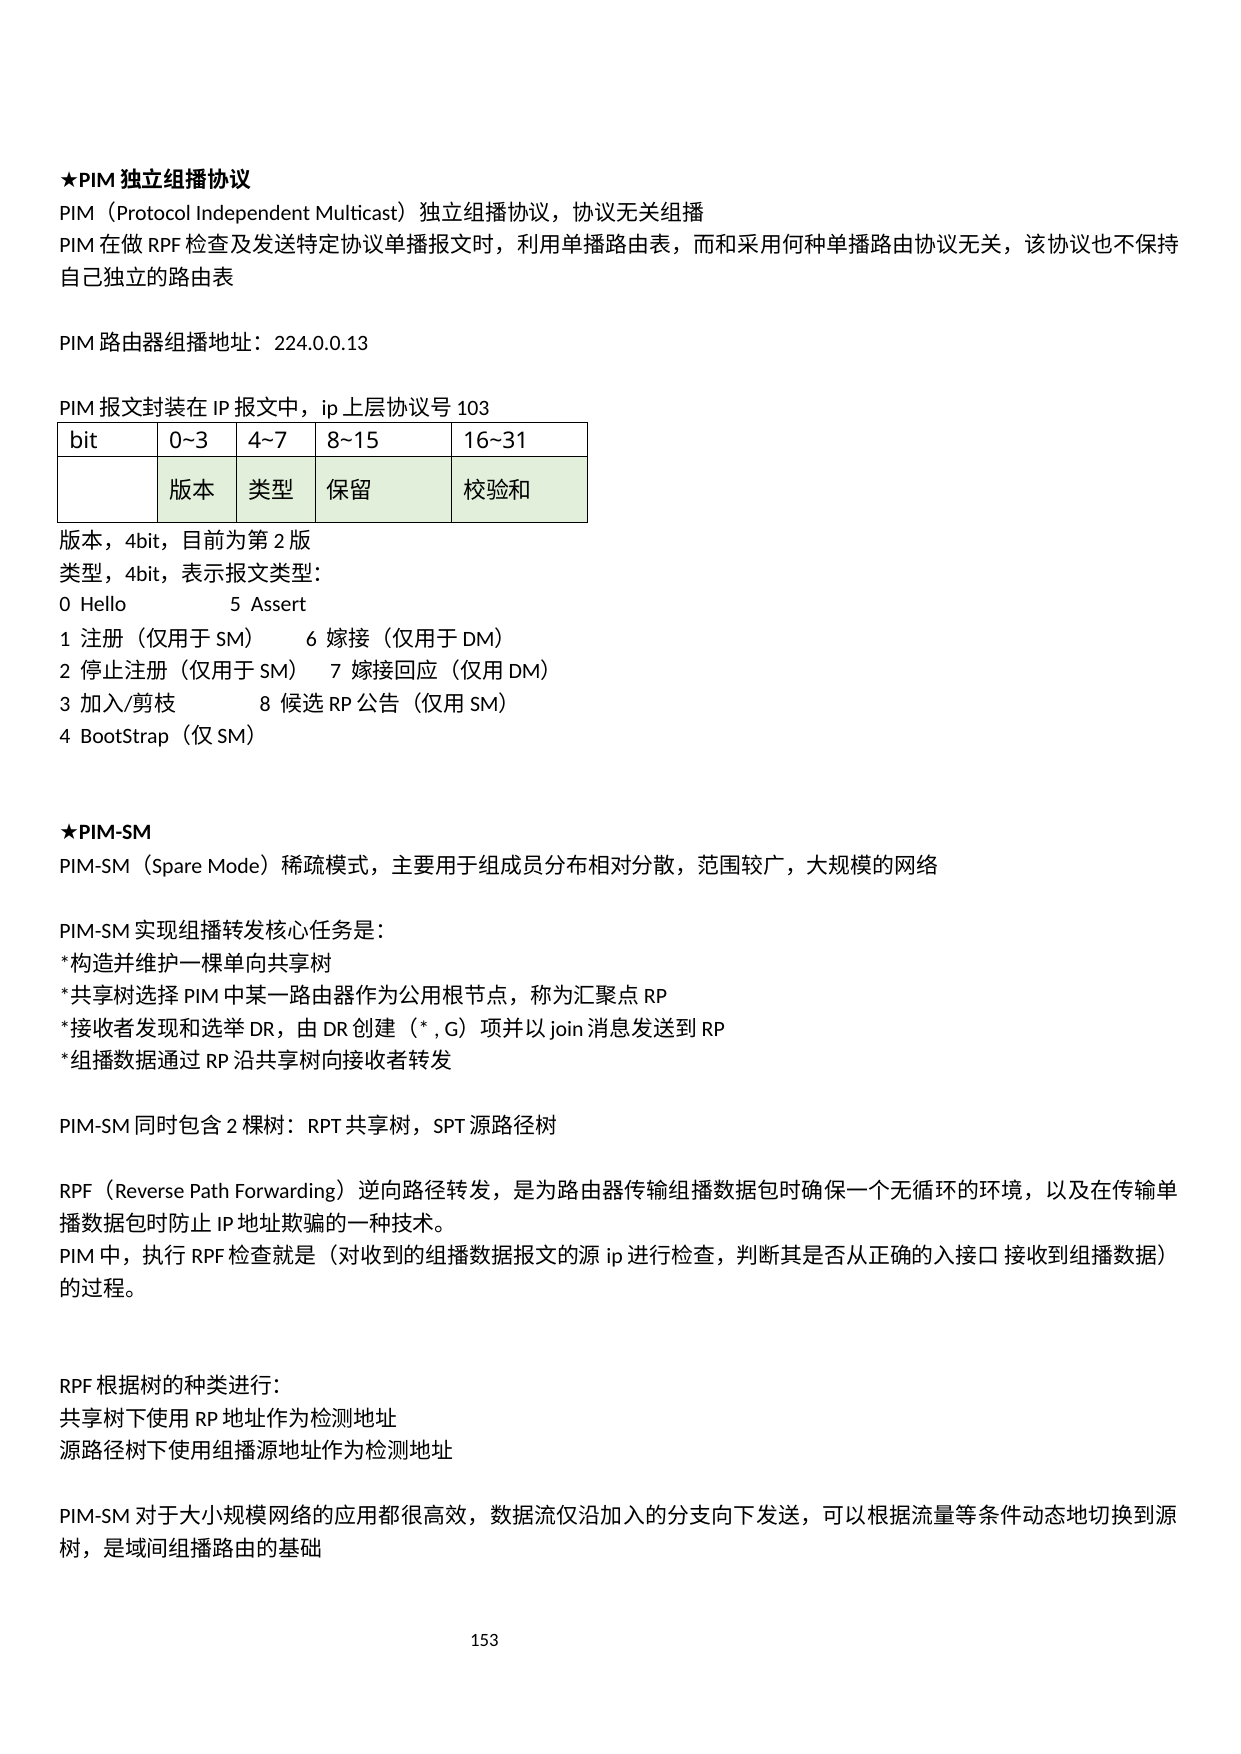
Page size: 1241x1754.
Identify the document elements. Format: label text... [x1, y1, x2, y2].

text PIM-SM（Spare Mode）稀疏模式，主要用于组成员分布相对分散，范围较广，大规模的网络 [59, 848, 1181, 880]
text 2 停止注册（仅用于SM） 7 嫁接回应（仅用DM） [59, 653, 1181, 685]
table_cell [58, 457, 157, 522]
text 3 加入/剪枝 8 候选RP公告（仅用SM） [59, 685, 1181, 718]
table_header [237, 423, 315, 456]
text PIM-SM对于大小规模网络的应用都很高效，数据流仅沿加入的分支向下发送，可以根据流量等条件动态地切换到源树，是域间组播路由的基础 [59, 1498, 1181, 1563]
text 版本，4bit，目前为第2版 [59, 523, 1181, 555]
text 0 Hello 5 Assert [59, 588, 1181, 620]
text 1 注册（仅用于SM） 6 嫁接（仅用于DM） [59, 620, 1181, 653]
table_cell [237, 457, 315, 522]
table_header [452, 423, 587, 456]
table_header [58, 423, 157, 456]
text *共享树选择PIM中某一路由器作为公用根节点，称为汇聚点RP [59, 978, 1181, 1010]
text *接收者发现和选举DR，由DR创建（* , G）项并以join消息发送到RP [59, 1010, 1181, 1043]
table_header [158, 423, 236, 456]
text PIM在做RPF检查及发送特定协议单播报文时，利用单播路由表，而和采用何种单播路由协议无关，该协议也不保持自己独立的路由表 [59, 227, 1181, 292]
text ★PIM-SM [59, 815, 1181, 848]
text PIM-SM实现组播转发核心任务是： [59, 913, 1181, 945]
text *构造并维护一棵单向共享树 [59, 945, 1181, 978]
text RPF根据树的种类进行： [59, 1368, 1181, 1400]
text PIM（Protocol Independent Multicast）独立组播协议，协议无关组播 [59, 194, 1181, 227]
text RPF（Reverse Path Forwarding）逆向路径转发，是为路由器传输组播数据包时确保一个无循环的环境，以及在传输单播数据包时防止IP地址欺骗的一种技术。 [59, 1173, 1181, 1238]
text PIM-SM同时包含2棵树：RPT共享树，SPT源路径树 [59, 1108, 1181, 1140]
text 共享树下使用RP地址作为检测地址 [59, 1400, 1181, 1433]
text ★PIM独立组播协议 [59, 162, 1181, 194]
text 4 BootStrap（仅SM） [59, 718, 1181, 750]
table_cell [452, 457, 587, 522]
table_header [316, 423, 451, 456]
text 源路径树下使用组播源地址作为检测地址 [59, 1433, 1181, 1465]
text PIM路由器组播地址：224.0.0.13 [59, 324, 1181, 357]
text PIM中，执行RPF检查就是（对收到的组播数据报文的源ip进行检查，判断其是否从正确的入接口 接收到组播数据）的过程。 [59, 1238, 1181, 1303]
text *组播数据通过RP沿共享树向接收者转发 [59, 1043, 1181, 1075]
text PIM报文封装在IP报文中，ip上层协议号103 [59, 389, 1181, 422]
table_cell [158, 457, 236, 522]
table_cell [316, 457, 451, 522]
text 类型，4bit，表示报文类型： [59, 555, 1181, 588]
